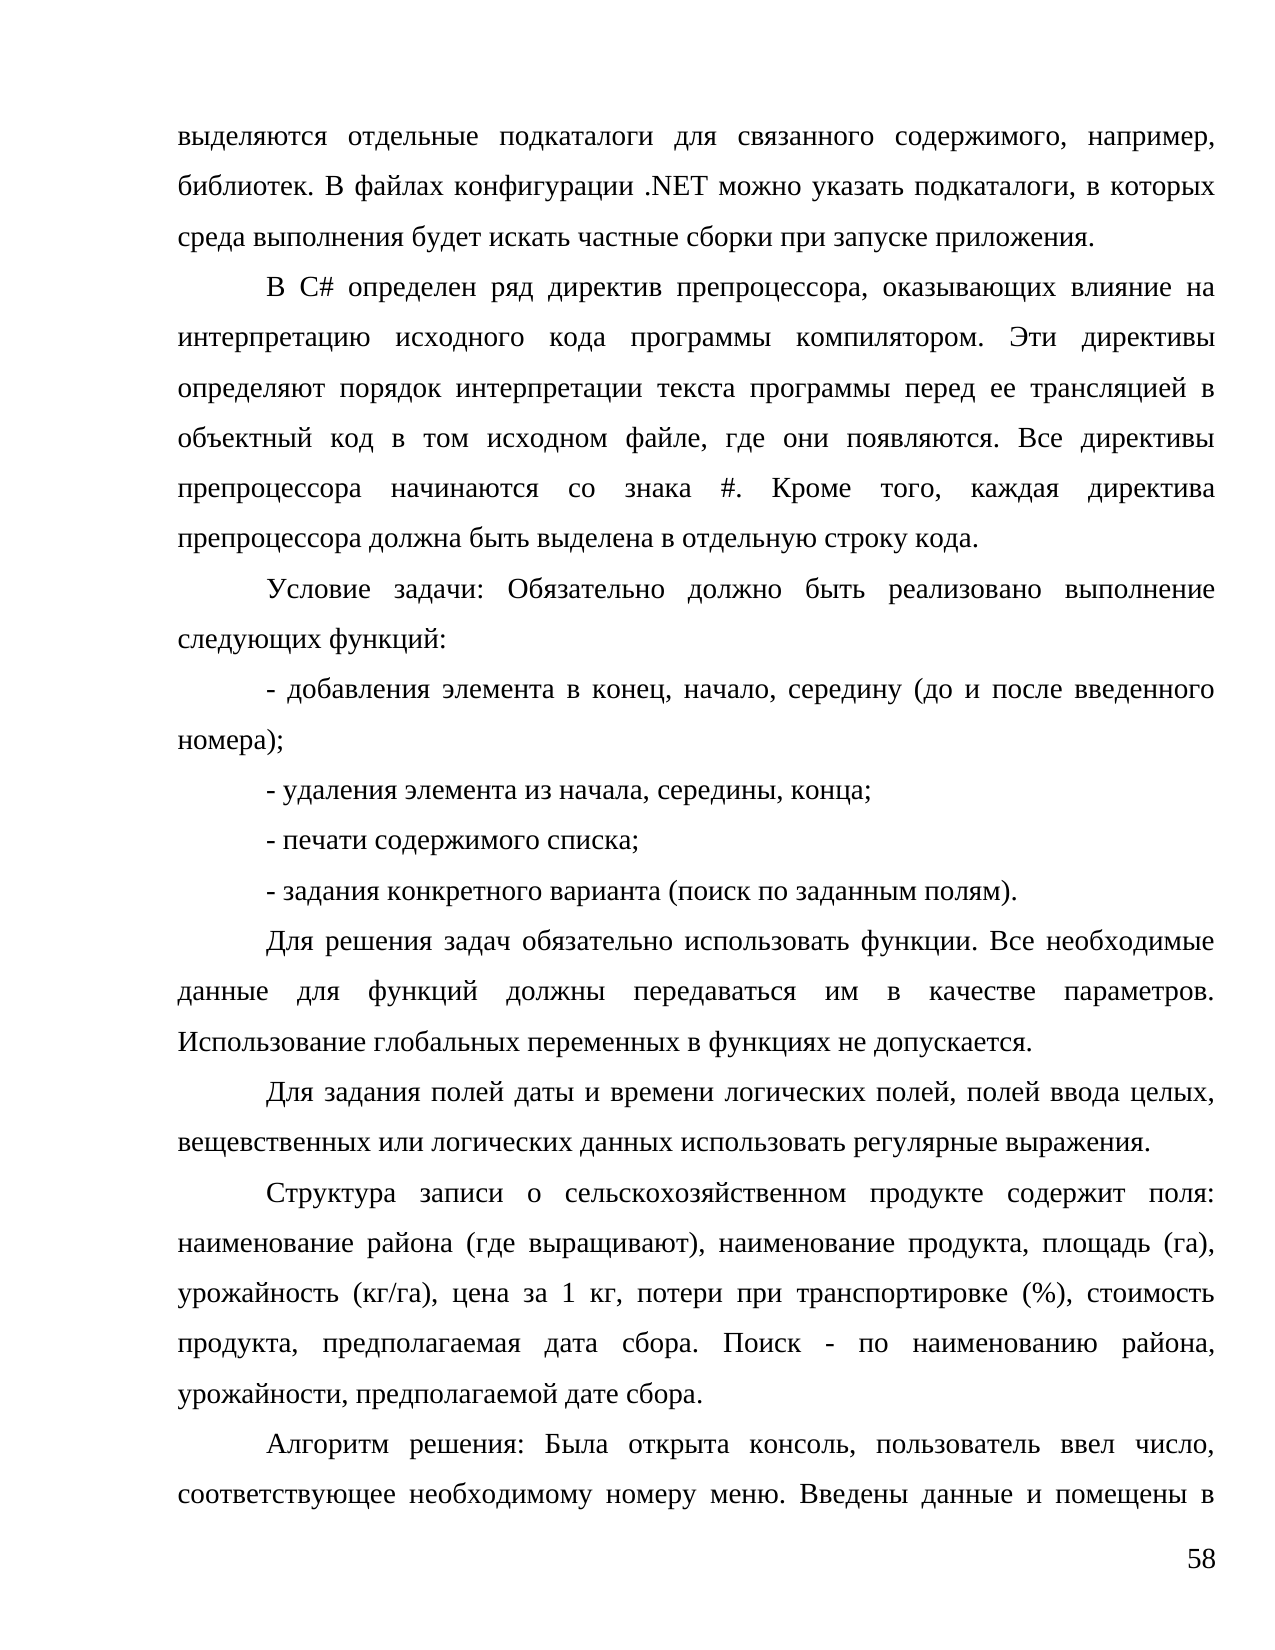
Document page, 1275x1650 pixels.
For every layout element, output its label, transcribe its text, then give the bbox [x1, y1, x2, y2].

text В C# определен ряд директив препроцессора, оказывающих влияние на интерпретацию исходного кода программы компилятором. Эти директивы определяют порядок интерпретации текста программы перед ее трансляцией в объектный код в том исходном файле, где они появляются. Все директивы препроцессора начинаются со знака #. Кроме того, каждая директива препроцессора должна быть выделена в отдельную строку кода. [177, 269, 1216, 554]
text - печати содержимого списка; [177, 822, 1216, 856]
text Для задания полей даты и времени логических полей, полей ввода целых, вещевственных или логических данных использовать регулярные выражения. [177, 1074, 1216, 1158]
text - добавления элемента в конец, начало, середину (до и после введенного номера); [177, 672, 1216, 755]
text Для решения задач обязательно использовать функции. Все необходимые данные для функций должны передаваться им в качестве параметров. Использование глобальных переменных в функциях не допускается. [177, 923, 1216, 1057]
text - задания конкретного варианта (поиск по заданным полям). [177, 873, 1216, 906]
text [177, 1426, 1216, 1510]
text - удаления элемента из начала, середины, конца; [177, 772, 1216, 806]
text Условие задачи: Обязательно должно быть реализовано выполнение следующих функций: [177, 571, 1216, 655]
text Структура записи о сельскохозяйственном продукте содержит поля: наименование района (где выращивают), наименование продукта, площадь (га), урожайность (кг/га), цена за 1 кг, потери при транспортировке (%), стоимость продукта, предполагаемая дата сбора. Поиск - по наименованию района, урожайности, предполагаемой дате сбора. [177, 1175, 1216, 1409]
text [177, 118, 1216, 252]
